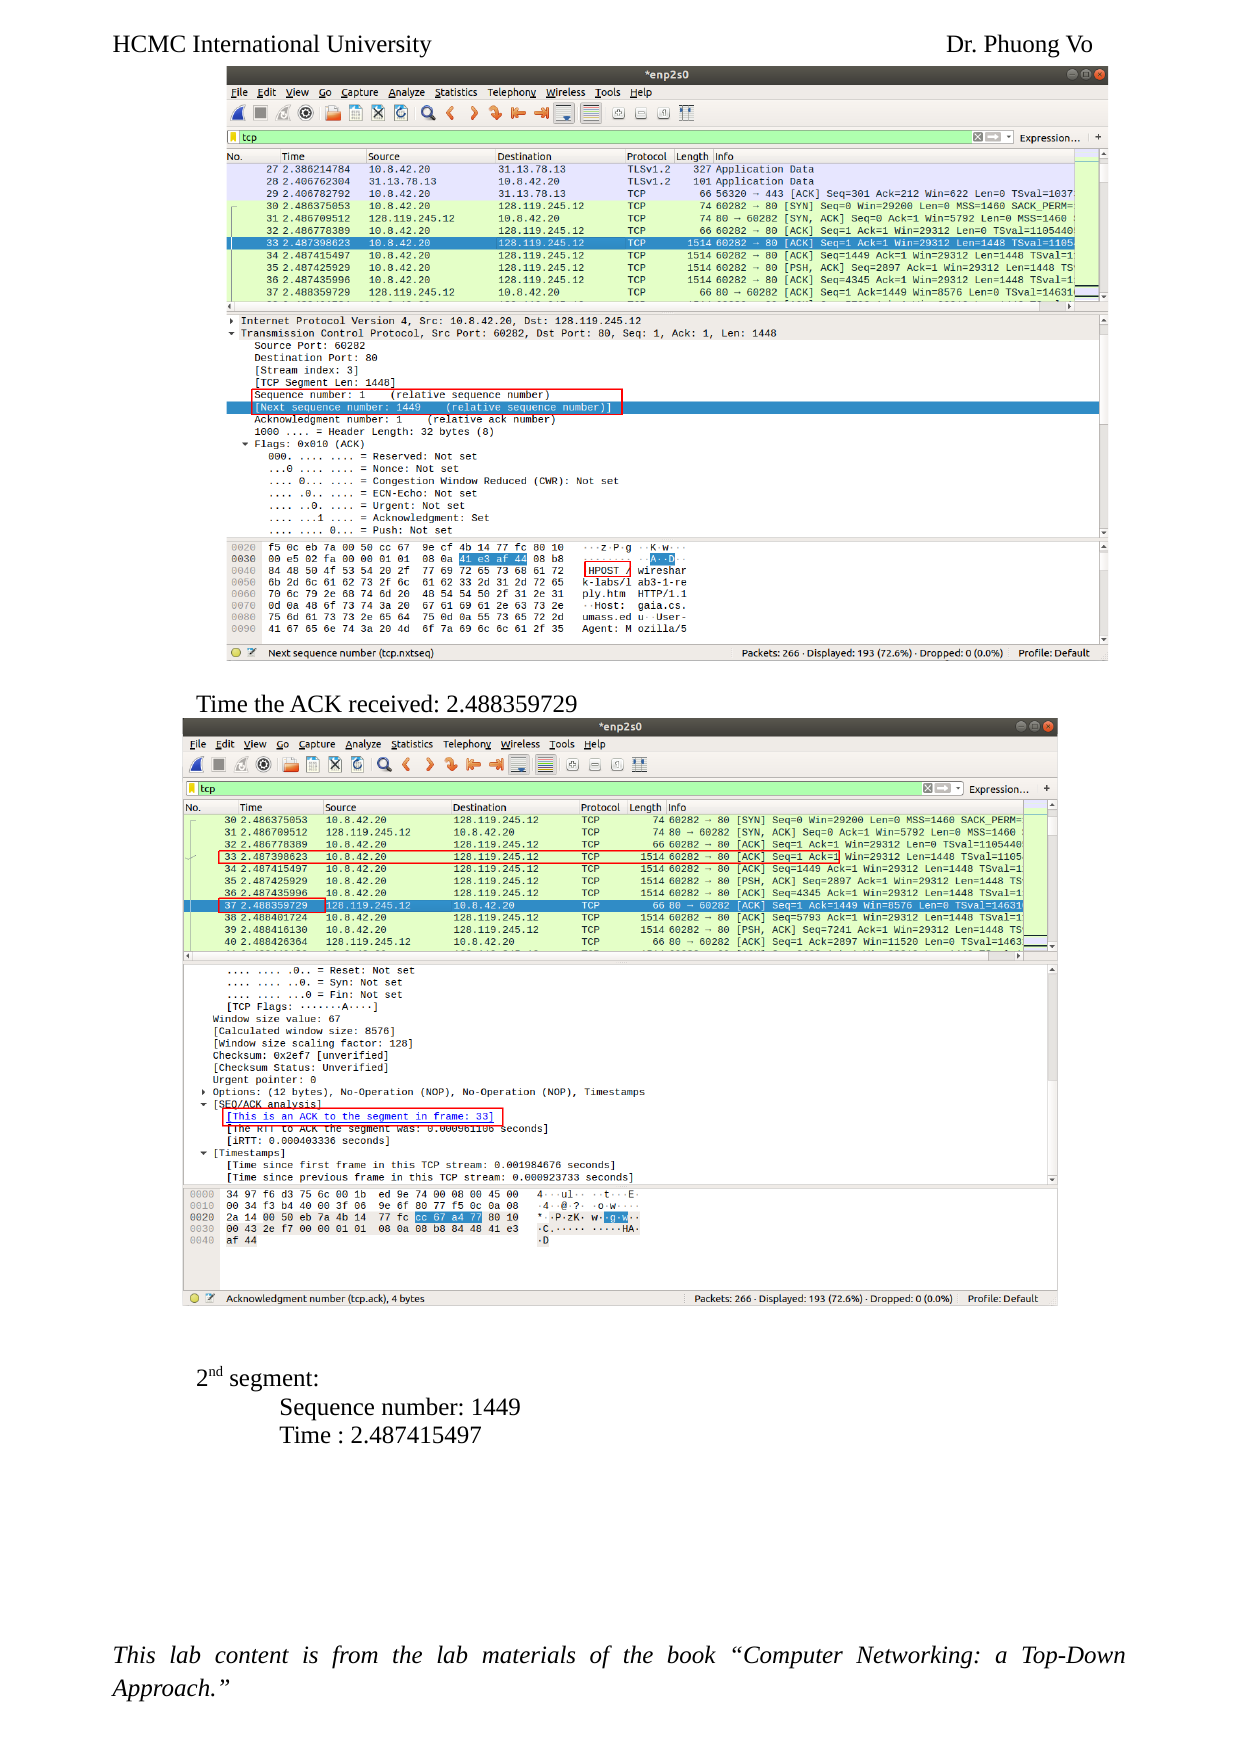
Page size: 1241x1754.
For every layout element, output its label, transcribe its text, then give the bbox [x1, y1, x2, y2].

text Time the ACK received: 2.488359729 [112, 689, 1128, 718]
text Sequence number: 1449 [112, 1392, 1128, 1420]
text 2nd segment: [112, 1363, 1128, 1392]
text Time : 2.487415497 [112, 1420, 1128, 1449]
picture [182, 718, 1058, 1306]
picture [226, 66, 1109, 661]
